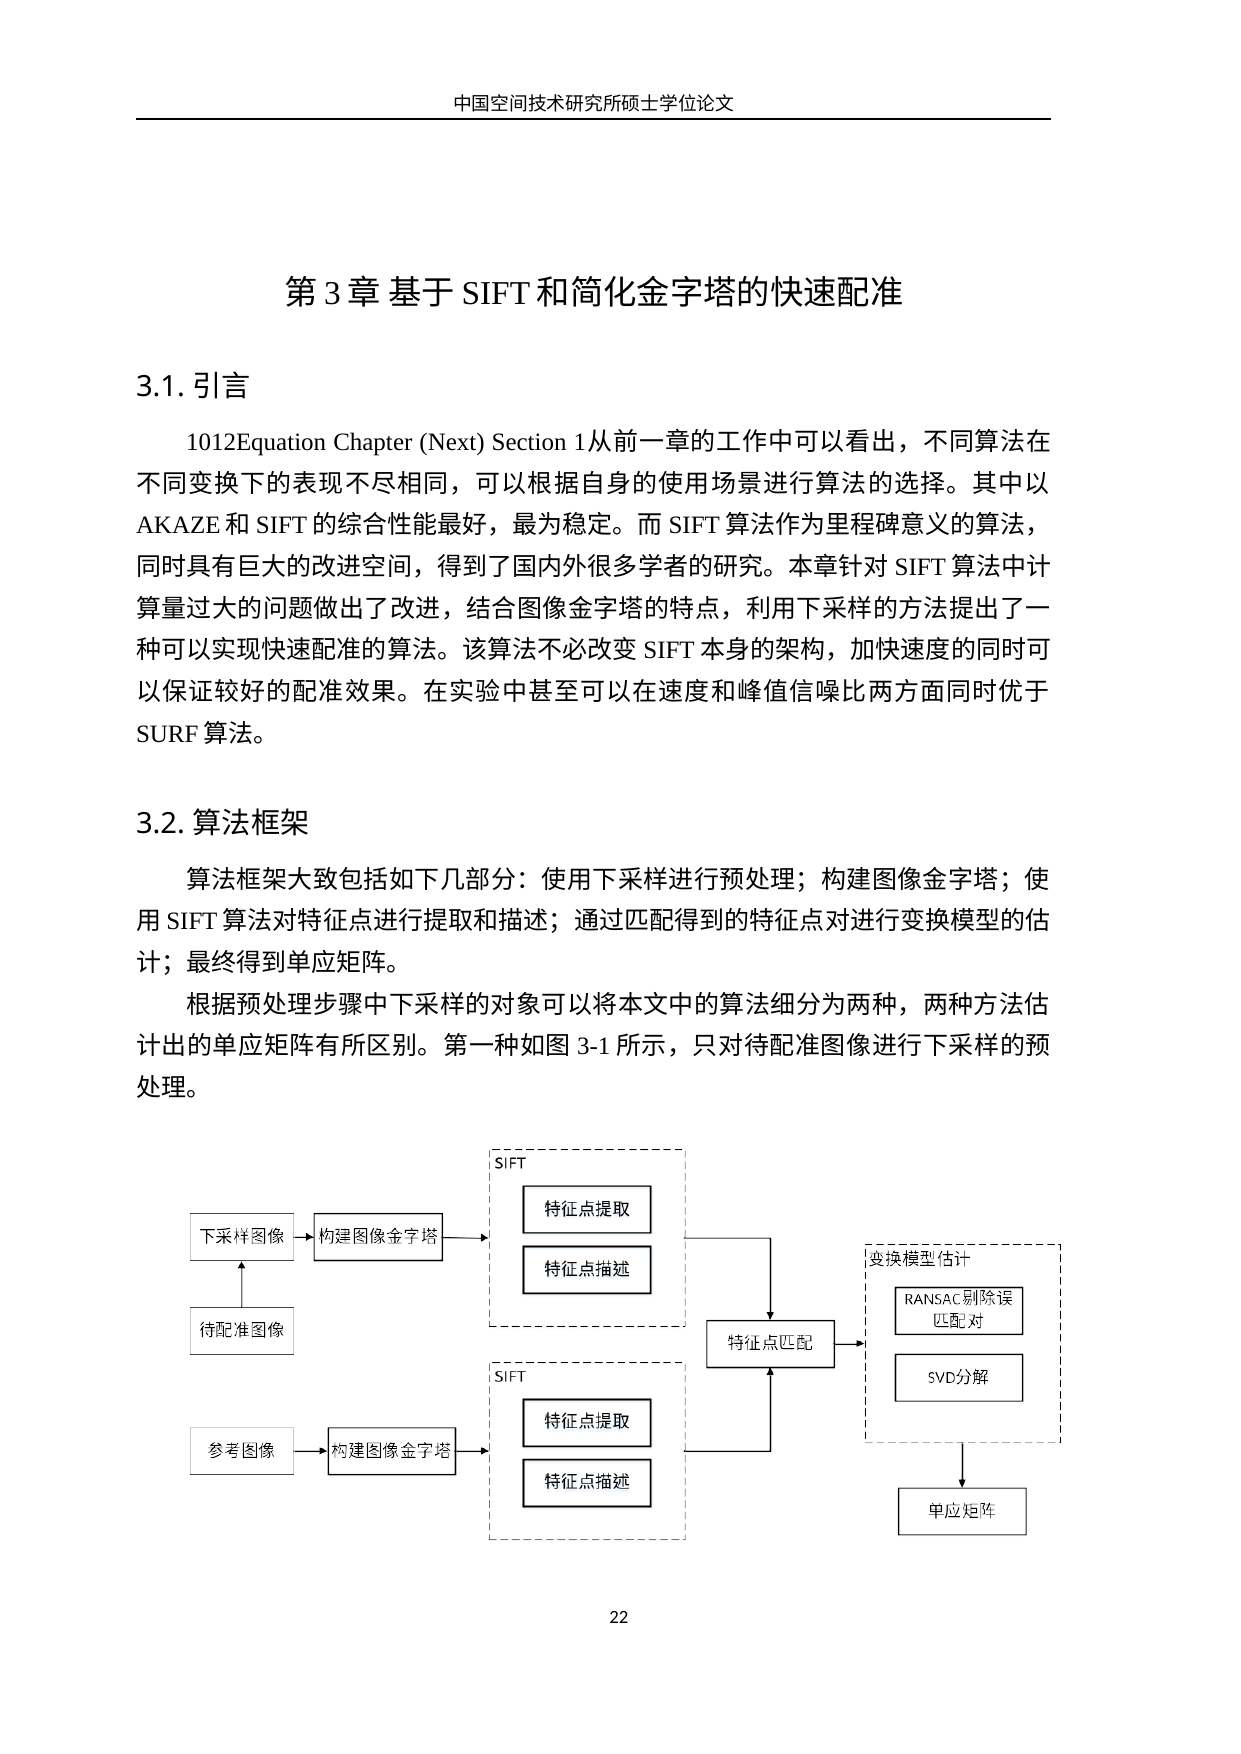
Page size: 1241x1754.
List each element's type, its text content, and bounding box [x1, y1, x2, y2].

text 从前一章的工作中可以看出，不同算法在不同变换下的表现不尽相同，可以根据自身的使用场景进行算法的选择。其中以AKAZE和SIFT的综合性能最好，最为稳定。而SIFT算法作为里程碑意义的算法，同时具有巨大的改进空间，得到了国内外很多学者的研究。本章针对SIFT算法中计算量过大的问题做出了改进，结合图像金字塔的特点，利用下采样的方法提出了一种可以实现快速配准的算法。该算法不必改变SIFT本身的架构，加快速度的同时可以保证较好的配准效果。在实验中甚至可以在速度和峰值信噪比两方面同时优于SURF算法。 [136, 417, 1051, 751]
text 根据预处理步骤中下采样的对象可以将本文中的算法细分为两种，两种方法估计出的单应矩阵有所区别。第一种如图3-1所示，只对待配准图像进行下采样的预处理。 [136, 980, 1051, 1105]
text 算法框架大致包括如下几部分：使用下采样进行预处理；构建图像金字塔；使用SIFT算法对特征点进行提取和描述；通过匹配得到的特征点对进行变换模型的估计；最终得到单应矩阵。 [136, 855, 1051, 980]
subtitle 3.2. 算法框架 [136, 801, 1051, 842]
subtitle 第3章 基于SIFT和简化金字塔的快速配准 [136, 271, 1051, 313]
subtitle 3.1. 引言 [136, 363, 1051, 405]
